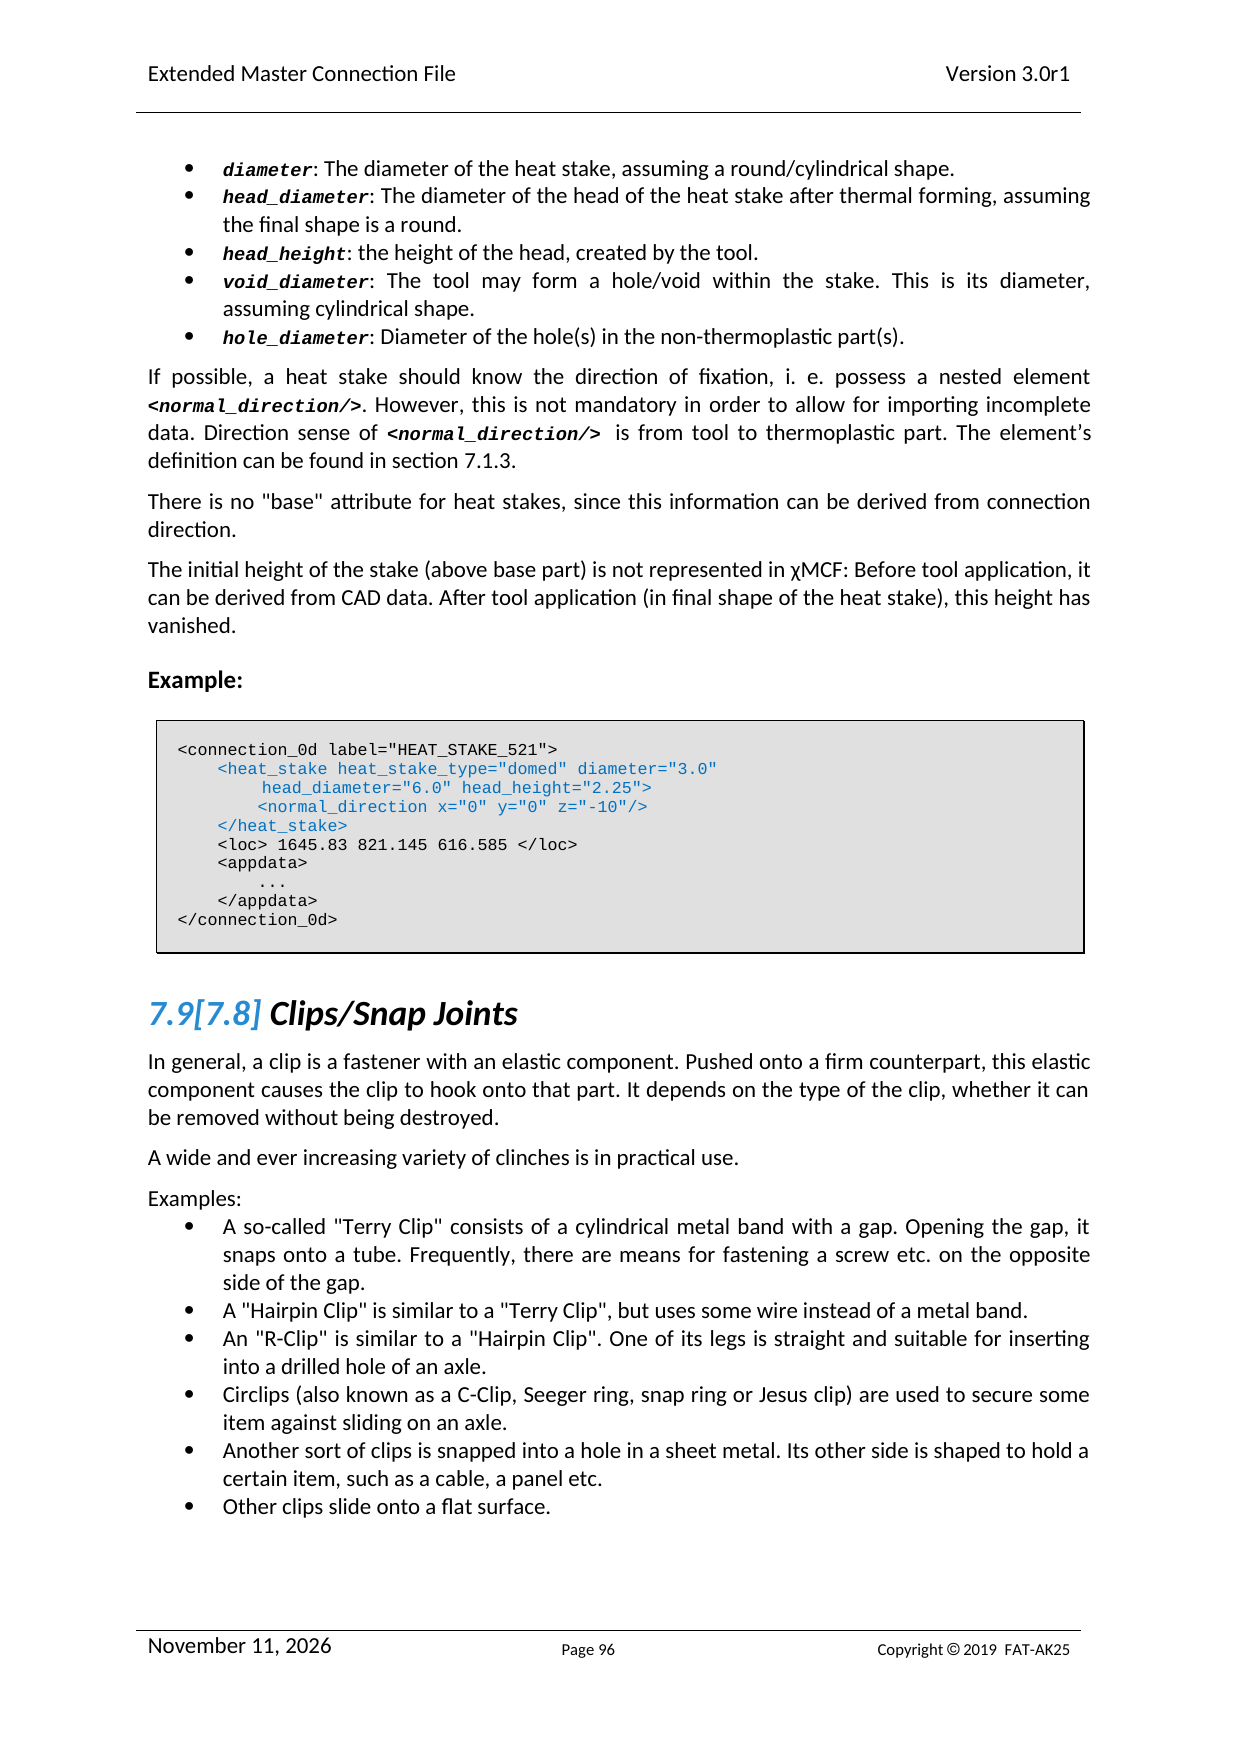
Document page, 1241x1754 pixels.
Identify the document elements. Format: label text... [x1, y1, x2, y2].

text </appdata> [157, 890, 1083, 908]
text Examples: [148, 1184, 1092, 1212]
list Circlips (also known as a C-Clip, Seeger ring, snap ring or Jesus clip) are used to secure some item against sliding on an axle. [185, 1380, 1092, 1436]
list head_diameter: The diameter of the head of the heat stake after thermal forming, assuming the final shape is a round. [185, 182, 1092, 238]
text A wide and ever increasing variety of clinches is in practical use. [148, 1143, 1092, 1171]
text <heat_stake heat_stake_type="domed" diameter="3.0" [157, 758, 1083, 777]
text head_diameter="6.0" head_height="2.25"> [157, 777, 1083, 795]
list A "Hairpin Clip" is similar to a "Terry Clip", but uses some wire instead of a metal band. [185, 1296, 1092, 1324]
text </heat_stake> [157, 814, 1083, 833]
text The initial height of the stake (above base part) is not represented in χMCF: Before tool application, it can be derived from CAD data. After tool application (in final shape of the heat stake), this height has vanished. [148, 555, 1092, 639]
list head_height: the height of the head, created by the tool. [185, 238, 1092, 266]
text There is no "base" attribute for heat stakes, since this information can be derived from connection direction. [148, 487, 1092, 543]
list diameter: The diameter of the heat stake, assuming a round/cylindrical shape. [185, 154, 1092, 182]
text In general, a clip is a fastener with an elastic component. Pushed onto a firm counterpart, this elastic component causes the clip to hook onto that part. It depends on the type of the clip, whether it can be removed without being destroyed. [148, 1047, 1092, 1131]
list void_diameter: The tool may form a hole/void within the stake. This is its diameter, assuming cylindrical shape. [185, 266, 1092, 322]
subtitle Clips/Snap Joints [148, 991, 1092, 1034]
text Example: [148, 664, 1092, 695]
list A so-called "Terry Clip" consists of a cylindrical metal band with a gap. Opening the gap, it snaps onto a tube. Frequently, there are means for fastening a screw etc. on the opposite side of the gap. [185, 1212, 1092, 1296]
text </connection_0d> [157, 908, 1083, 927]
list Other clips slide onto a flat surface. [185, 1492, 1092, 1520]
text <loc> 1645.83 821.145 616.585 </loc> [157, 833, 1083, 852]
text If possible, a heat stake should know the direction of fixation, i. e. possess a nested element <normal_direction/>. However, this is not mandatory in order to allow for importing incomplete data. Direction sense of <normal_direction/> is from tool to thermoplastic part. The element’s definition can be found in section 7.1.3. [148, 362, 1092, 474]
list Another sort of clips is snapped into a hole in a sheet metal. Its other side is shaped to hold a certain item, such as a cable, a panel etc. [185, 1436, 1092, 1492]
text <appdata> [157, 852, 1083, 871]
list hole_diameter: Diameter of the hole(s) in the non-thermoplastic part(s). [185, 322, 1092, 350]
text ... [157, 871, 1083, 890]
text <connection_0d label="HEAT_STAKE_521"> [157, 739, 1083, 758]
text <normal_direction x="0" y="0" z="-10"/> [157, 795, 1083, 814]
list An "R-Clip" is similar to a "Hairpin Clip". One of its legs is straight and suitable for inserting into a drilled hole of an axle. [185, 1324, 1092, 1380]
